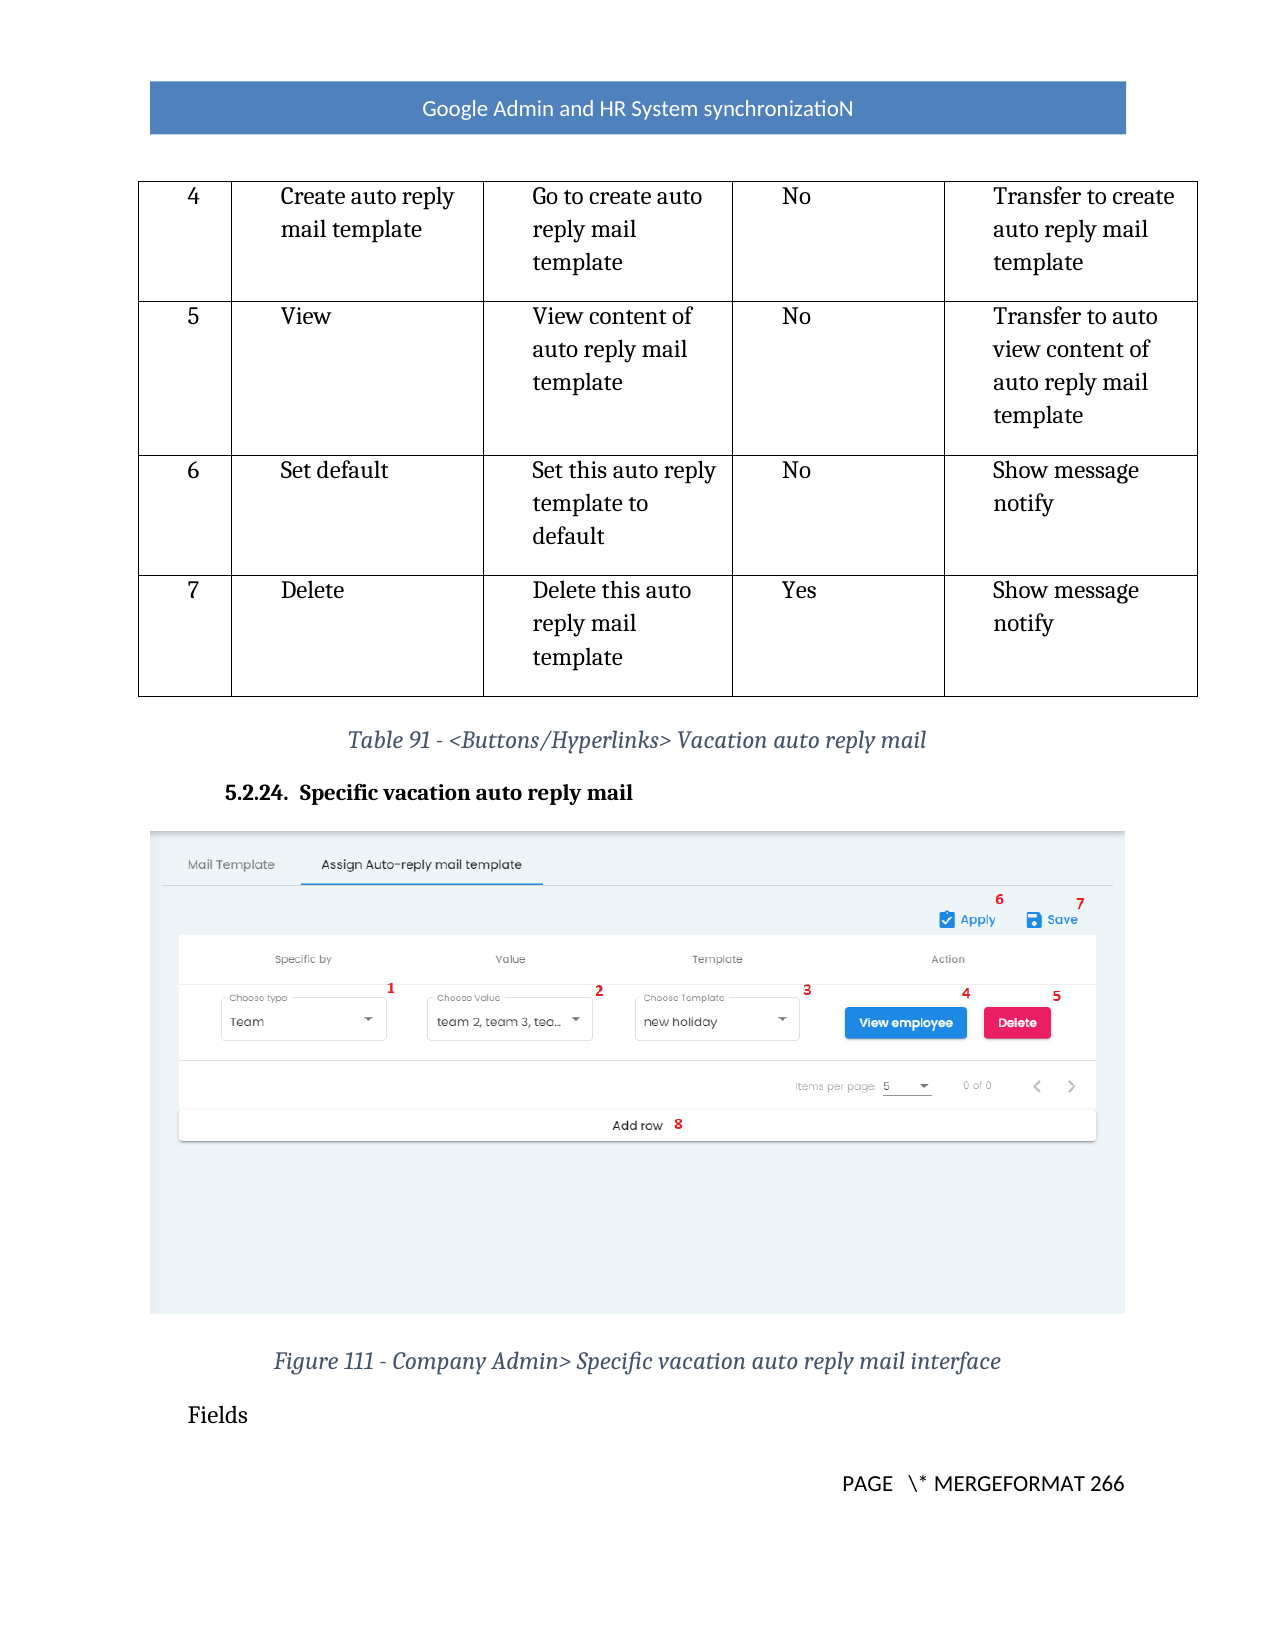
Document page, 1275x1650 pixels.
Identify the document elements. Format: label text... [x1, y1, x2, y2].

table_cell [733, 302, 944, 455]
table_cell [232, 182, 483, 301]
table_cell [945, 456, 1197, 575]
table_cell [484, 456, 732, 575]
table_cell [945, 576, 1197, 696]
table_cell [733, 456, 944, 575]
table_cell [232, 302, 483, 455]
text Fields [187, 1401, 1125, 1429]
picture [150, 831, 1125, 1314]
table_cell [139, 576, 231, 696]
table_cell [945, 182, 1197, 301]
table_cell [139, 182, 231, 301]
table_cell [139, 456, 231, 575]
subtitle Specific vacation auto reply mail [225, 780, 1125, 806]
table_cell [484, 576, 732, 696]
text Figure 111 - Company Admin> Specific vacation auto reply mail interface [150, 1347, 1125, 1375]
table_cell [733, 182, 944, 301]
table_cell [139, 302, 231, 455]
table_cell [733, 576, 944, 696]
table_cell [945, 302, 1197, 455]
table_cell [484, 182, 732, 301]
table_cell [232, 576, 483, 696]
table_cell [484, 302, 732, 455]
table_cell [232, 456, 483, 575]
